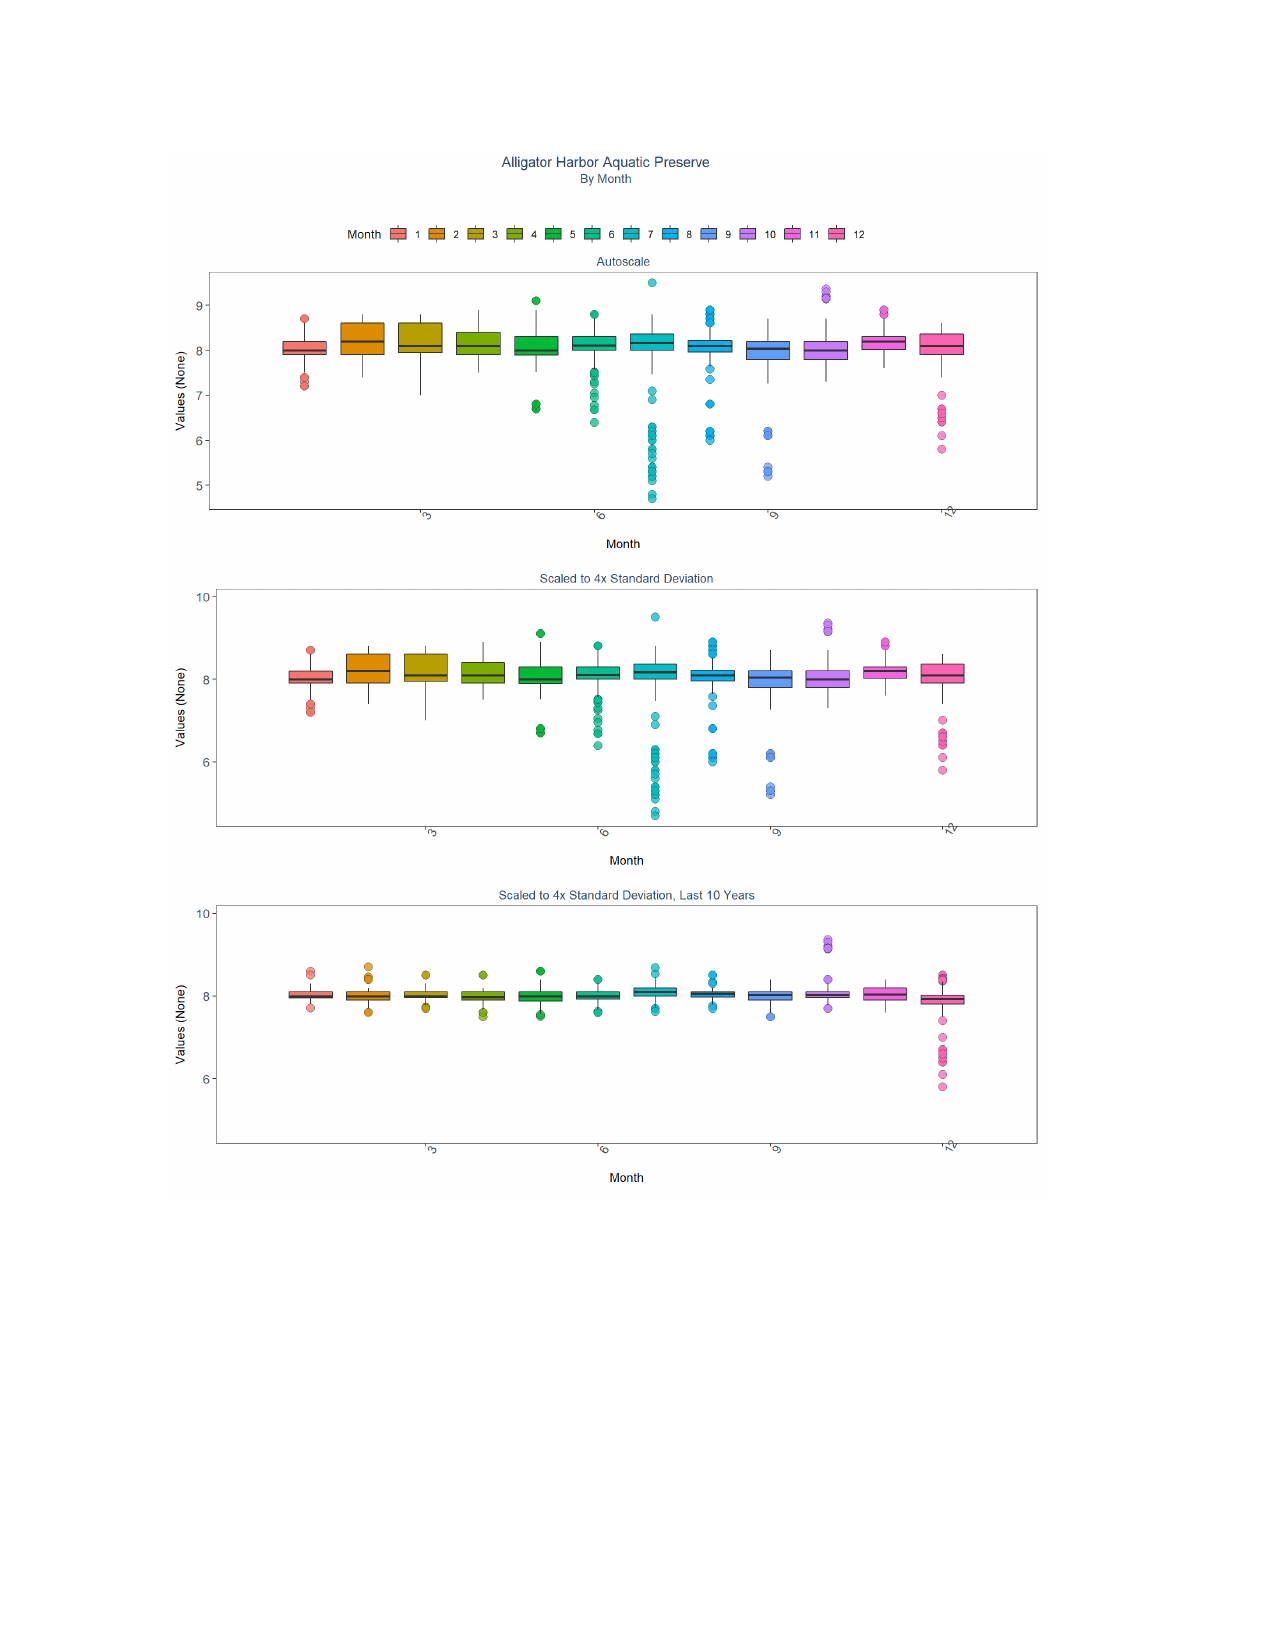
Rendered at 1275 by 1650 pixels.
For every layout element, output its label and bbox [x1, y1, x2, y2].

picture [168, 150, 1044, 1200]
